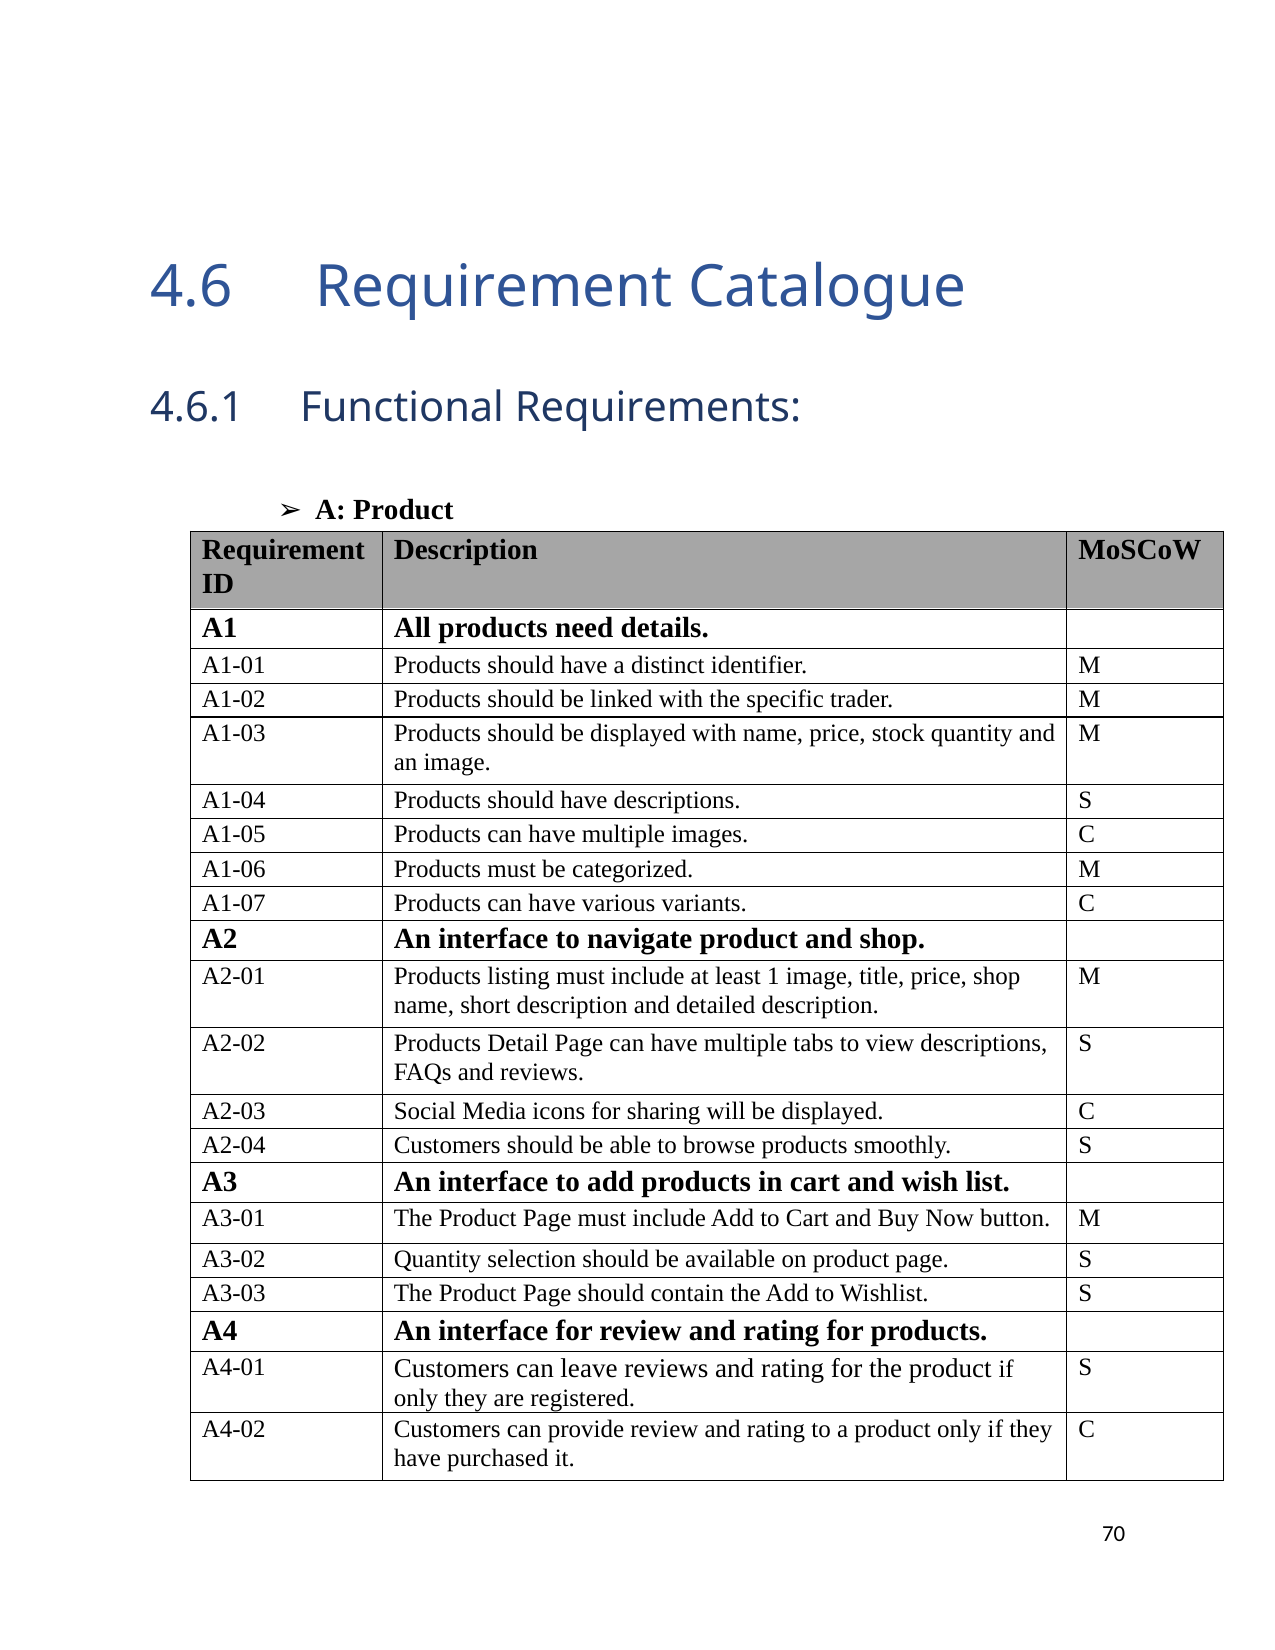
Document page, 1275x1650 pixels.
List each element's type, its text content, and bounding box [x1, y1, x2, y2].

table_cell A1-03 [191, 718, 382, 784]
table_cell A1-05 [191, 819, 382, 852]
table_cell A3 [191, 1163, 382, 1202]
table_cell S [1067, 1278, 1223, 1311]
table_cell Products can have multiple images. [383, 819, 1066, 852]
table_cell A4-02 [191, 1413, 382, 1479]
table_cell A2-04 [191, 1129, 382, 1162]
table_cell M [1067, 961, 1223, 1027]
table_cell The Product Page should contain the Add to Wishlist. [383, 1278, 1066, 1311]
table_header Description [383, 532, 1066, 608]
table_cell S [1067, 1244, 1223, 1277]
table_cell S [1067, 785, 1223, 818]
subtitle Requirement Catalogue [150, 244, 1125, 323]
table_cell Products listing must include at least 1 image, title, price, shop name, short description and detailed description. [383, 961, 1066, 1027]
table_cell C [1067, 1413, 1223, 1479]
table_cell M [1067, 718, 1223, 784]
table_cell A4 [191, 1312, 382, 1351]
table_header Requirement ID [191, 532, 382, 608]
table_cell The Product Page must include Add to Cart and Buy Now button. [383, 1203, 1066, 1243]
table_cell A1-06 [191, 853, 382, 886]
table_cell C [1067, 887, 1223, 920]
table_cell C [1067, 819, 1223, 852]
table_cell Products must be categorized. [383, 853, 1066, 886]
table_cell S [1067, 1028, 1223, 1094]
table_cell M [1067, 1203, 1223, 1243]
subtitle Functional Requirements: [150, 376, 1125, 433]
table_cell A1-07 [191, 887, 382, 920]
table_cell An interface to add products in cart and wish list. [383, 1163, 1066, 1202]
table_cell [1067, 610, 1223, 648]
table_cell M [1067, 649, 1223, 682]
table_cell C [1067, 1095, 1223, 1128]
table_cell A3-02 [191, 1244, 382, 1277]
table_cell M [1067, 684, 1223, 716]
table_cell Products should be displayed with name, price, stock quantity and an image. [383, 718, 1066, 784]
table_cell Products should have a distinct identifier. [383, 649, 1066, 682]
table_cell M [1067, 853, 1223, 886]
table_cell S [1067, 1129, 1223, 1162]
table_cell A3-01 [191, 1203, 382, 1243]
table_cell S [1067, 1352, 1223, 1412]
table_cell A3-03 [191, 1278, 382, 1311]
table_cell An interface for review and rating for products. [383, 1312, 1066, 1351]
table_cell [1067, 1163, 1223, 1202]
table_cell A2-02 [191, 1028, 382, 1094]
list A: Product [277, 488, 1062, 528]
table_cell A2 [191, 921, 382, 960]
table_cell A2-03 [191, 1095, 382, 1128]
table_cell A4-01 [191, 1352, 382, 1412]
table_cell A1-04 [191, 785, 382, 818]
table_cell [1067, 1312, 1223, 1351]
table_cell [1067, 921, 1223, 960]
table_header MoSCoW [1067, 532, 1223, 608]
table_cell Customers can provide review and rating to a product only if they have purchased it. [383, 1413, 1066, 1479]
table_cell Customers should be able to browse products smoothly. [383, 1129, 1066, 1162]
table_cell Products should have descriptions. [383, 785, 1066, 818]
table_cell A1 [191, 610, 382, 648]
table_cell Products should be linked with the specific trader. [383, 684, 1066, 716]
table_cell Quantity selection should be available on product page. [383, 1244, 1066, 1277]
table_cell Social Media icons for sharing will be displayed. [383, 1095, 1066, 1128]
table_cell A1-01 [191, 649, 382, 682]
table_cell An interface to navigate product and shop. [383, 921, 1066, 960]
table_cell All products need details. [383, 610, 1066, 648]
table_cell Products can have various variants. [383, 887, 1066, 920]
table_cell A1-02 [191, 684, 382, 716]
table_cell A2-01 [191, 961, 382, 1027]
table_cell Products Detail Page can have multiple tabs to view descriptions, FAQs and reviews. [383, 1028, 1066, 1094]
table_cell Customers can leave reviews and rating for the product if only they are registered. [383, 1352, 1066, 1412]
